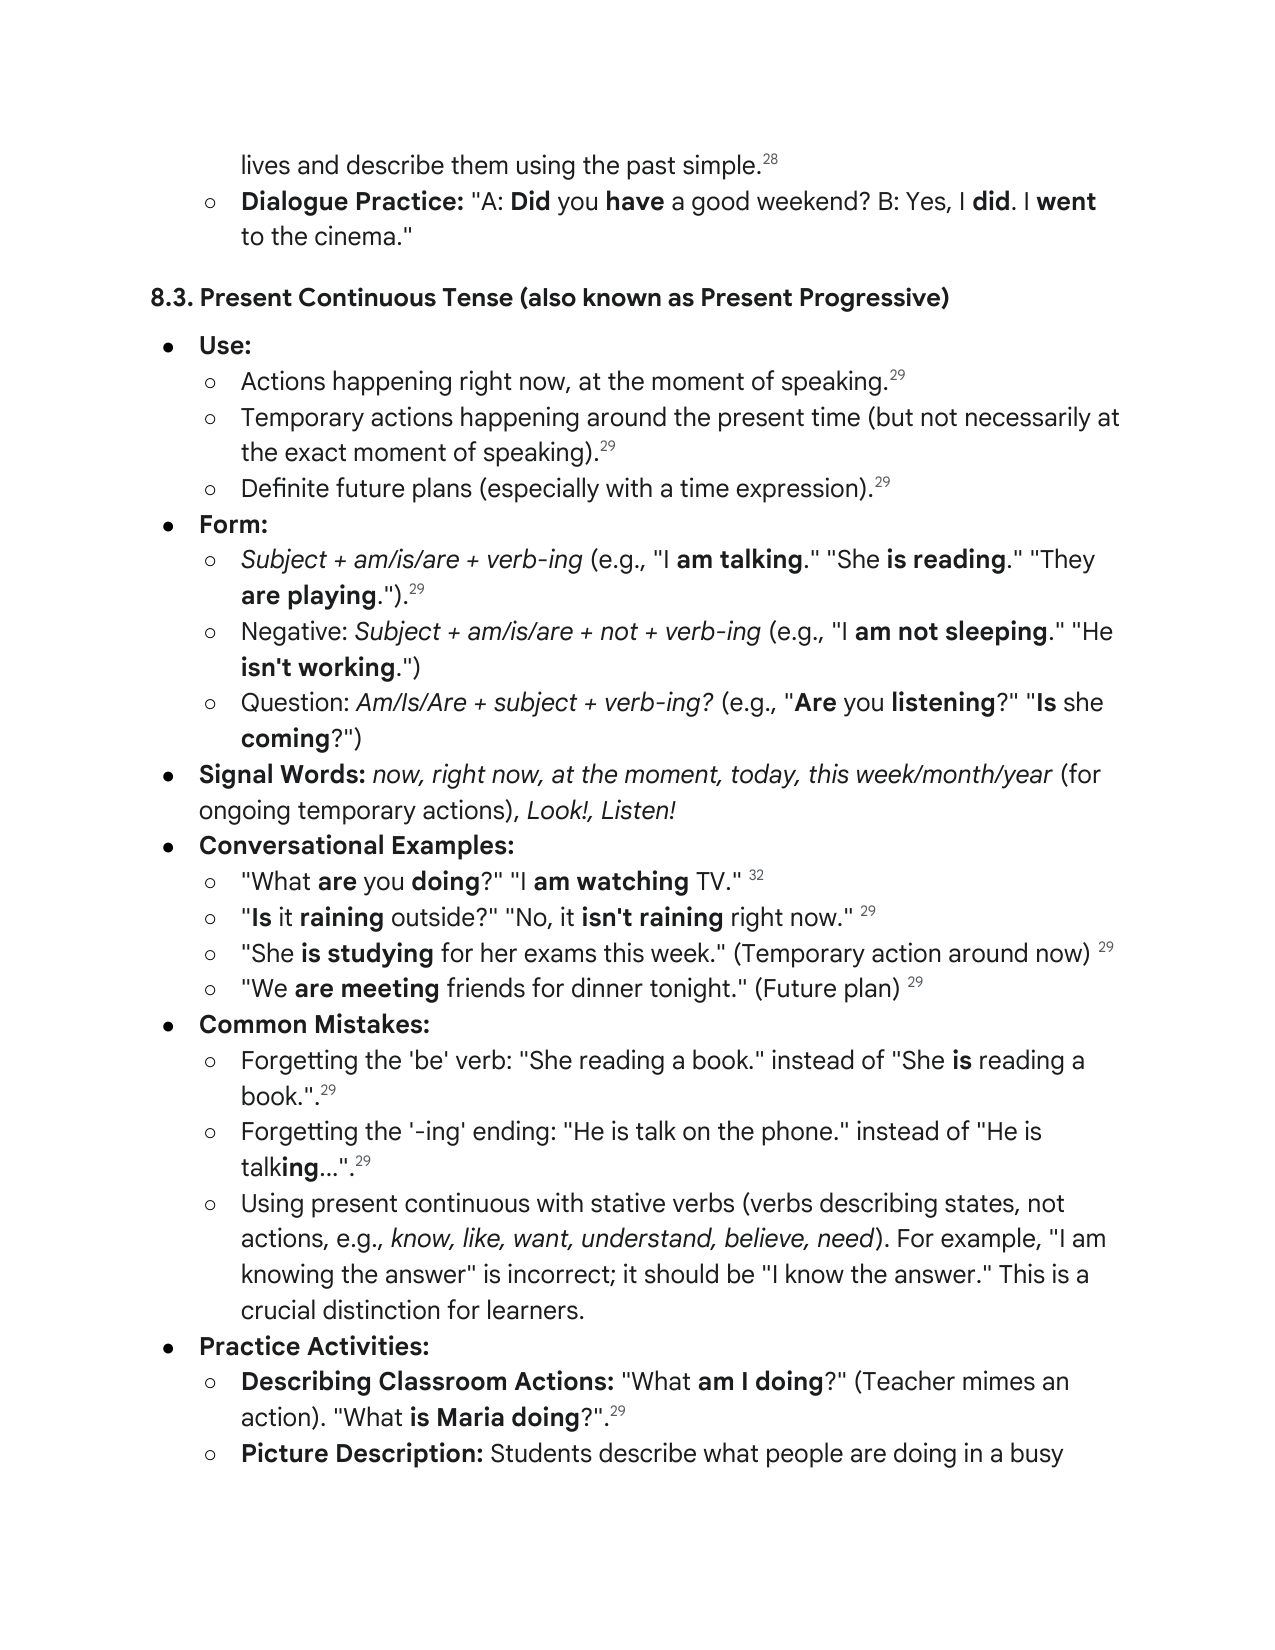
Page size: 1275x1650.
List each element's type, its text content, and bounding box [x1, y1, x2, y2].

list Subject + am/is/are + verb-ing (e.g., "I am talking." "She is reading." "They are playing.").29 [203, 545, 1125, 612]
list Form: [161, 509, 1125, 540]
list "We are meeting friends for dinner tonight." (Future plan) 29 [203, 973, 1125, 1005]
list Conversational Examples: [161, 831, 1125, 862]
list Forgetting the '-ing' ending: "He is talk on the phone." instead of "He is talking...".29 [203, 1116, 1125, 1183]
list Definite future plans (especially with a time expression).29 [203, 473, 1125, 505]
list Practice Activities: [161, 1331, 1125, 1362]
list Forgetting the 'be' verb: "She reading a book." instead of "She is reading a book.".29 [203, 1045, 1125, 1112]
list Using present continuous with stative verbs (verbs describing states, not actions, e.g., know, like, want, understand, believe, need). For example, "I am knowing the answer" is incorrect; it should be "I know the answer." This is a crucial distinction for learners. [203, 1188, 1125, 1326]
subtitle 8.3. Present Continuous Tense (also known as Present Progressive) [150, 282, 1125, 313]
list "She is studying for her exams this week." (Temporary action around now) 29 [203, 938, 1125, 969]
list "What are you doing?" "I am watching TV." 32 [203, 866, 1125, 898]
list Question: Am/Is/Are + subject + verb-ing? (e.g., "Are you listening?" "Is she coming?") [203, 688, 1125, 755]
list Temporary actions happening around the present time (but not necessarily at the exact moment of speaking).29 [203, 402, 1125, 469]
list Describing Classroom Actions: "What am I doing?" (Teacher mimes an action). "What is Maria doing?".29 [203, 1367, 1125, 1434]
list Signal Words: now, right now, at the moment, today, this week/month/year (for ongoing temporary actions), Look!, Listen! [161, 759, 1125, 826]
list "Is it raining outside?" "No, it isn't raining right now." 29 [203, 902, 1125, 933]
list Common Mistakes: [161, 1009, 1125, 1041]
list Dialogue Practice: "A: Did you have a good weekend? B: Yes, I did. I went to the cinema." [203, 186, 1125, 253]
list Use: [161, 330, 1125, 362]
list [203, 150, 1125, 181]
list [203, 1438, 1125, 1469]
list Actions happening right now, at the moment of speaking.29 [203, 366, 1125, 397]
list Negative: Subject + am/is/are + not + verb-ing (e.g., "I am not sleeping." "He isn't working.") [203, 616, 1125, 683]
